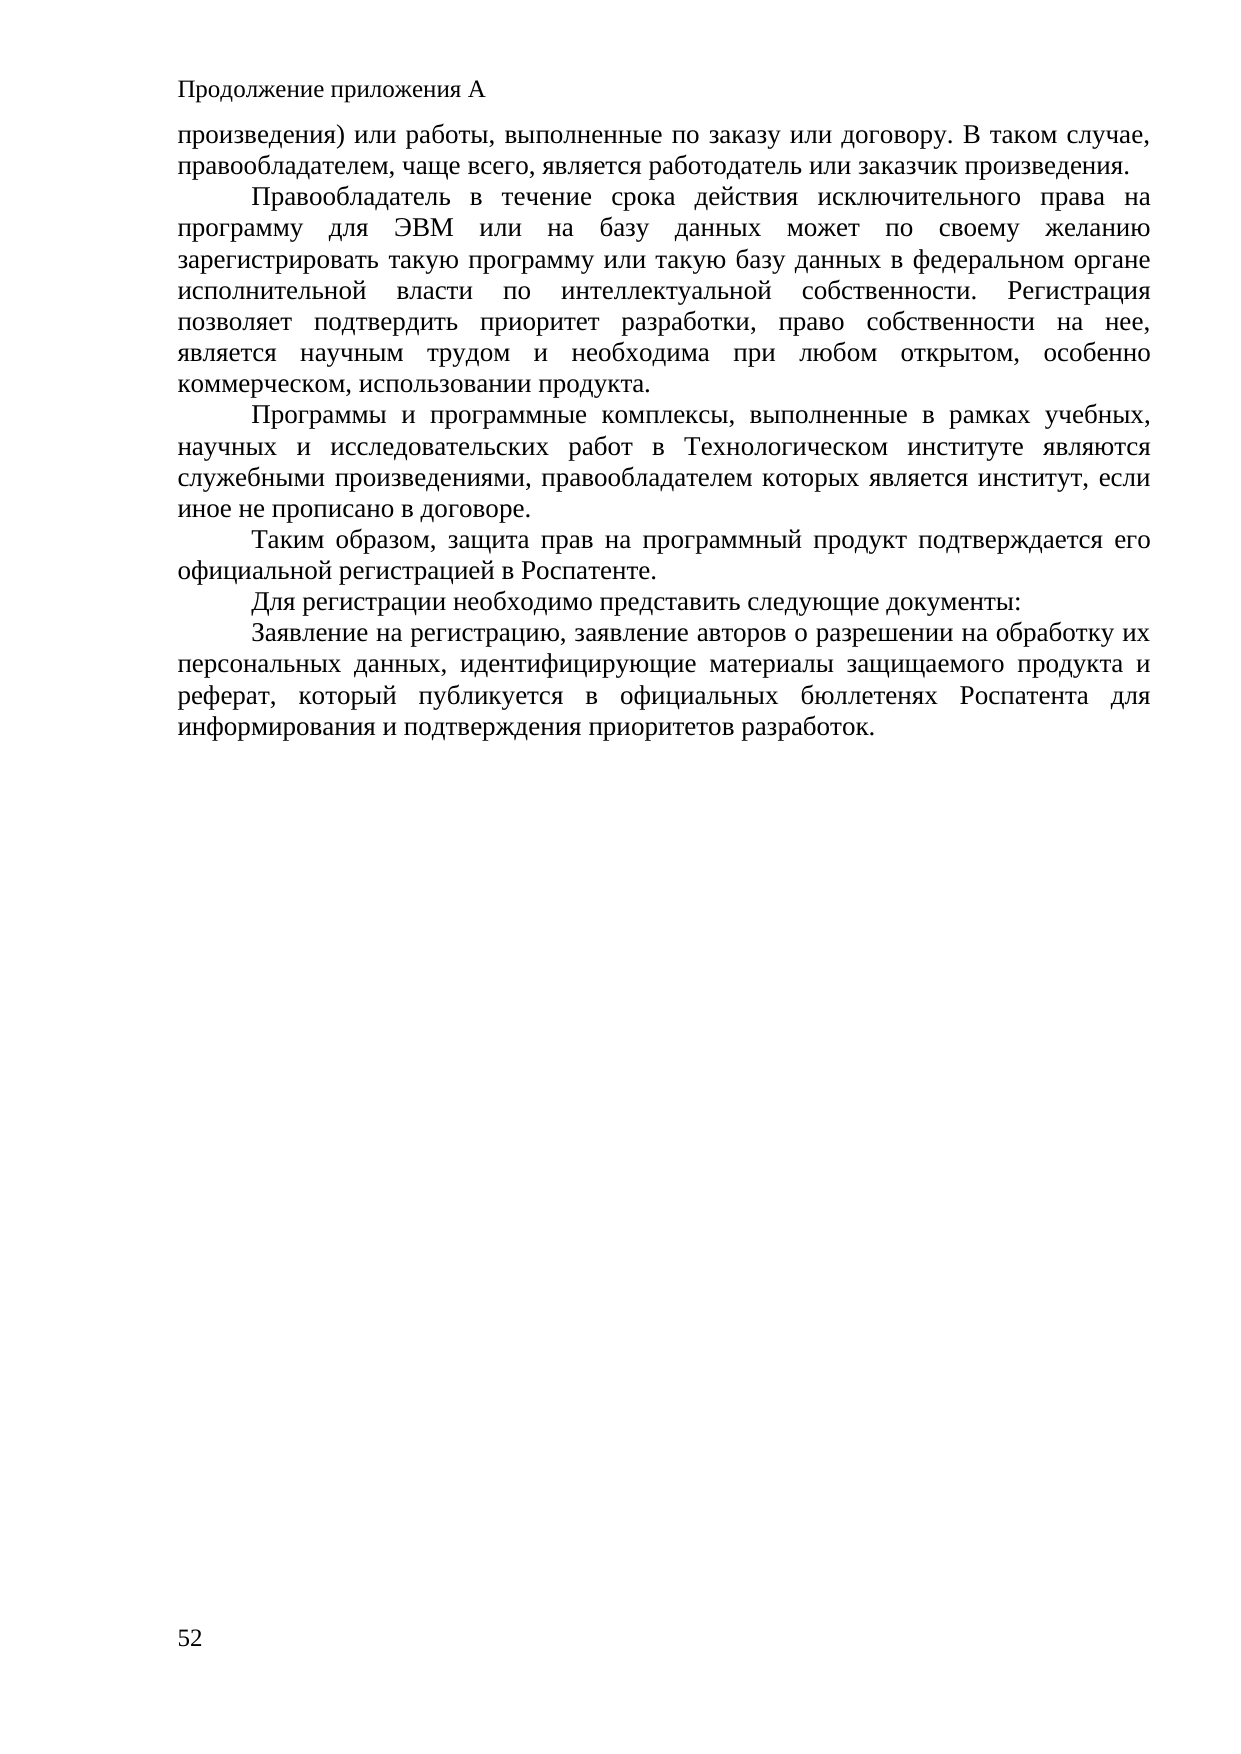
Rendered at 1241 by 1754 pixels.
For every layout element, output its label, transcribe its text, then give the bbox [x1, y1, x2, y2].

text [177, 118, 1152, 180]
text Для регистрации необходимо представить следующие документы: [177, 585, 1152, 616]
text Заявление на регистрацию, заявление авторов о разрешении на обработку их персональных данных, идентифицирующие материалы защищаемого продукта и реферат, который публикуется в официальных бюллетенях Роспатента для информирования и подтверждения приоритетов разработок. [177, 616, 1152, 741]
text Программы и программные комплексы, выполненные в рамках учебных, научных и исследовательских работ в Технологическом институте являются служебными произведениями, правообладателем которых является институт, если иное не прописано в договоре. [177, 398, 1152, 523]
text Правообладатель в течение срока действия исключительного права на программу для ЭВМ или на базу данных может по своему желанию зарегистрировать такую программу или такую базу данных в федеральном органе исполнительной власти по интеллектуальной собственности. Регистрация позволяет подтвердить приоритет разработки, право собственности на нее, является научным трудом и необходима при любом открытом, особенно коммерческом, использовании продукта. [177, 180, 1152, 398]
text Таким образом, защита прав на программный продукт подтверждается его официальной регистрацией в Роспатенте. [177, 523, 1152, 585]
